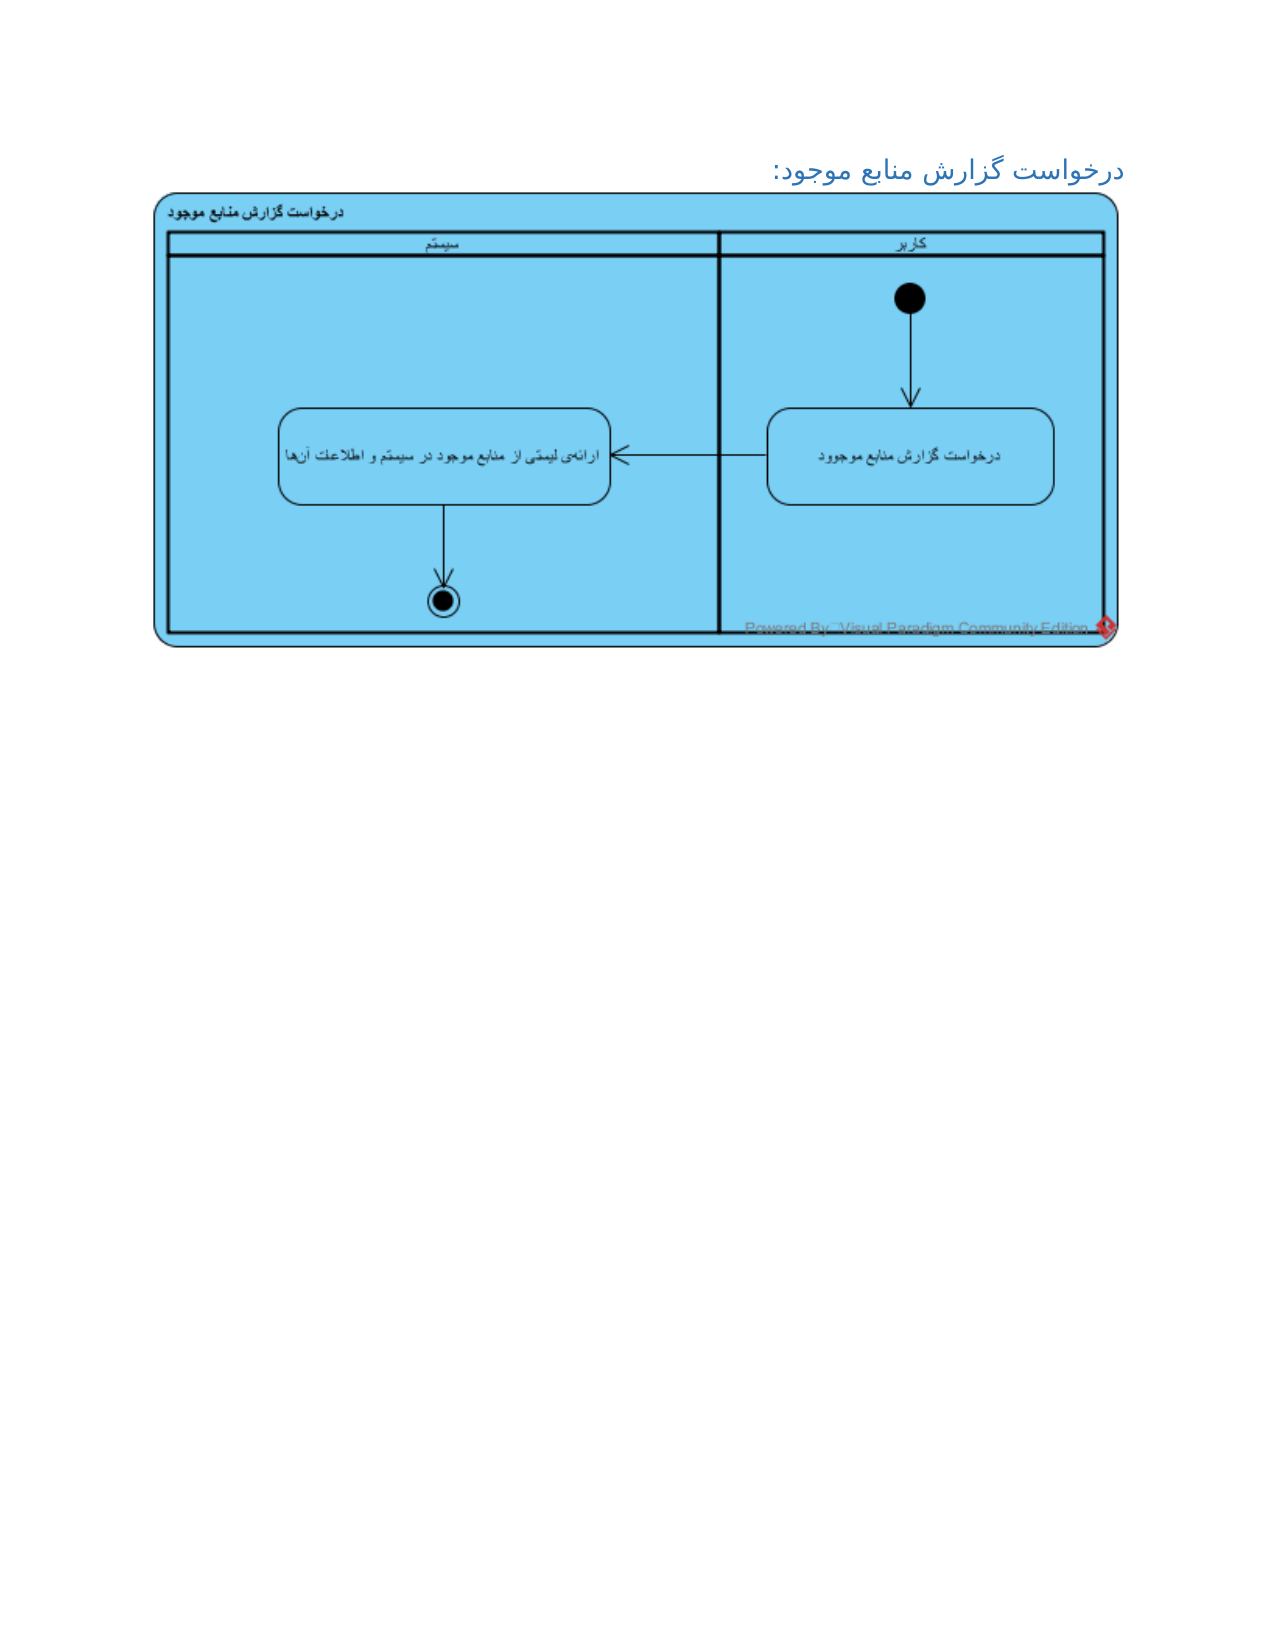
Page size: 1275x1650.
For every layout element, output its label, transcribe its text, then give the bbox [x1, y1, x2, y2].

picture [150, 188, 1125, 654]
subtitle درخواست گزارش منابع موجود: [150, 154, 1125, 186]
